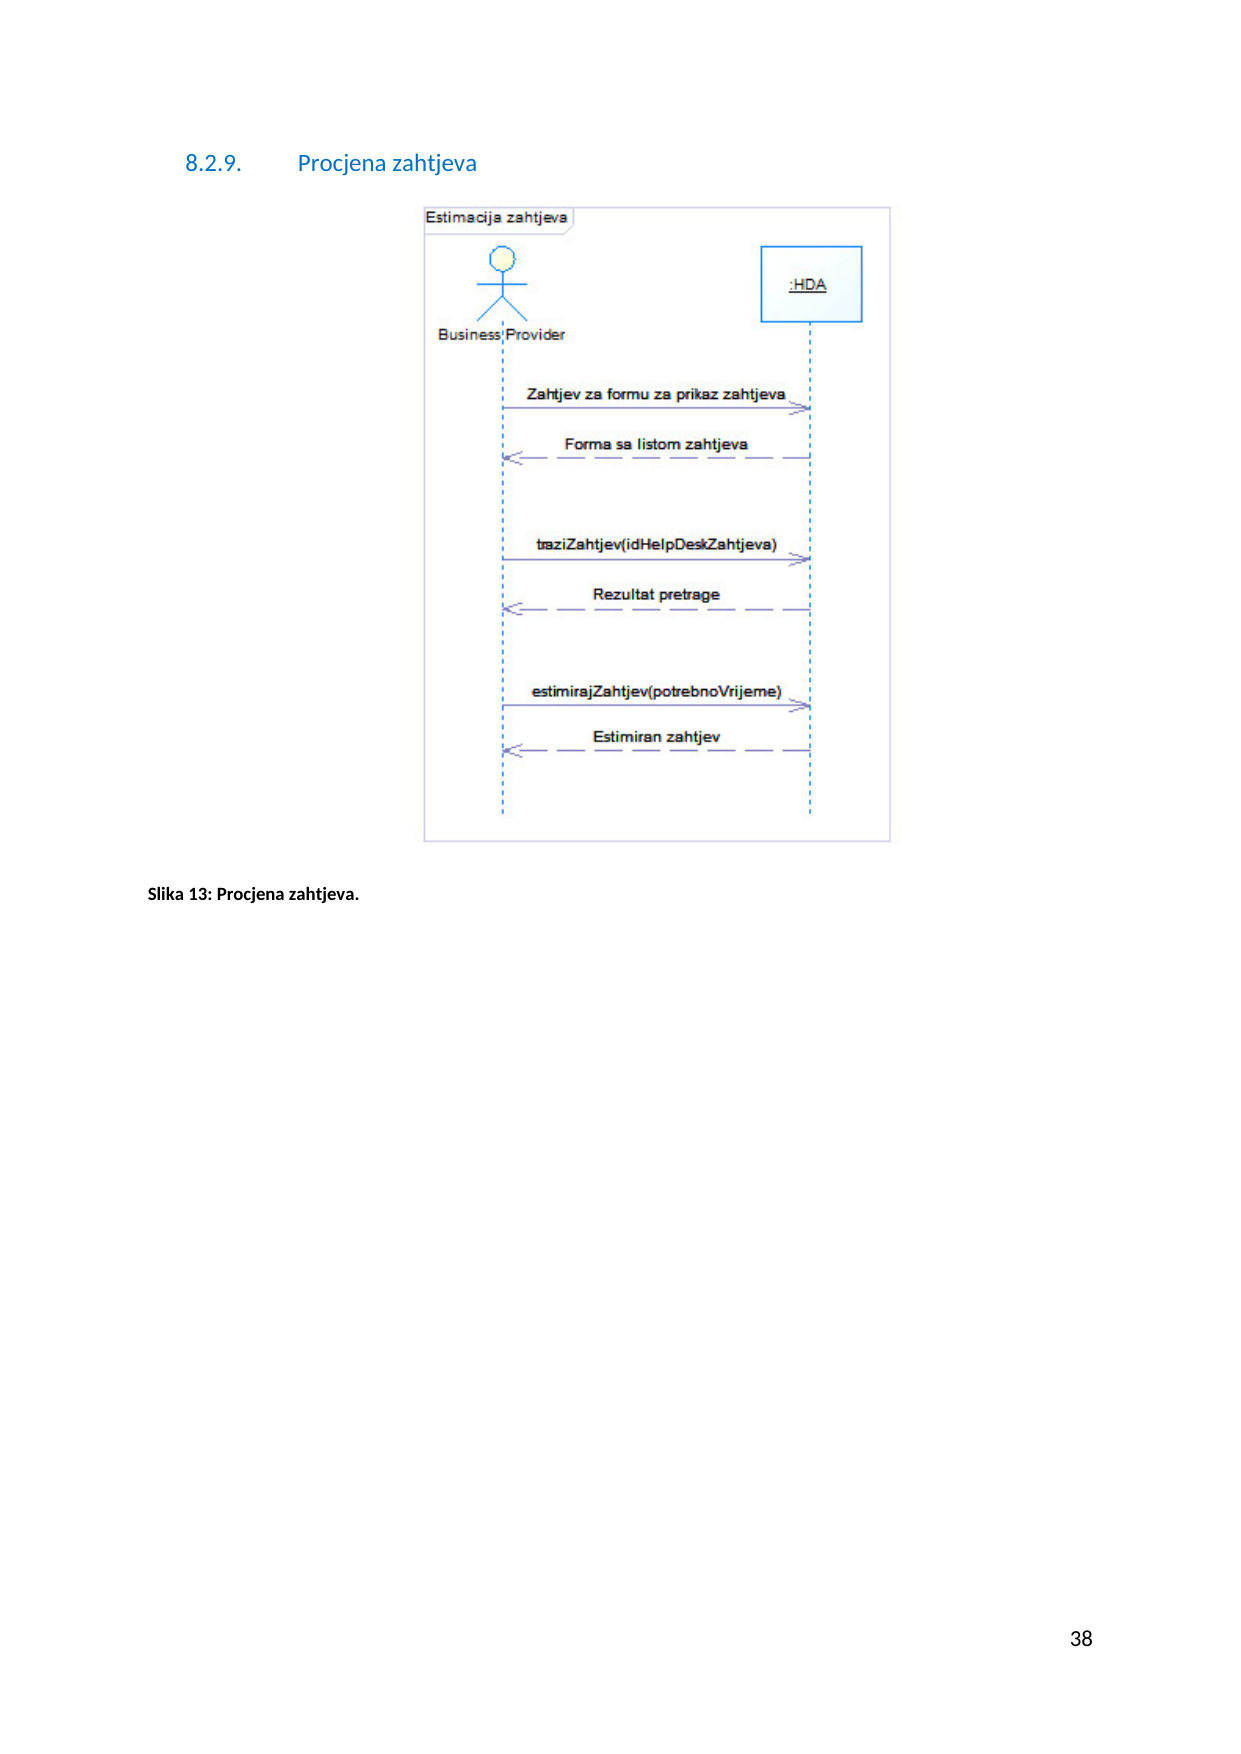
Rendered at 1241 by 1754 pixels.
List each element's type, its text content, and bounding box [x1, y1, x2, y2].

text Slika 13: Procjena zahtjeva. [148, 882, 1093, 905]
picture [413, 193, 902, 858]
list Procjena zahtjeva [185, 148, 1093, 178]
